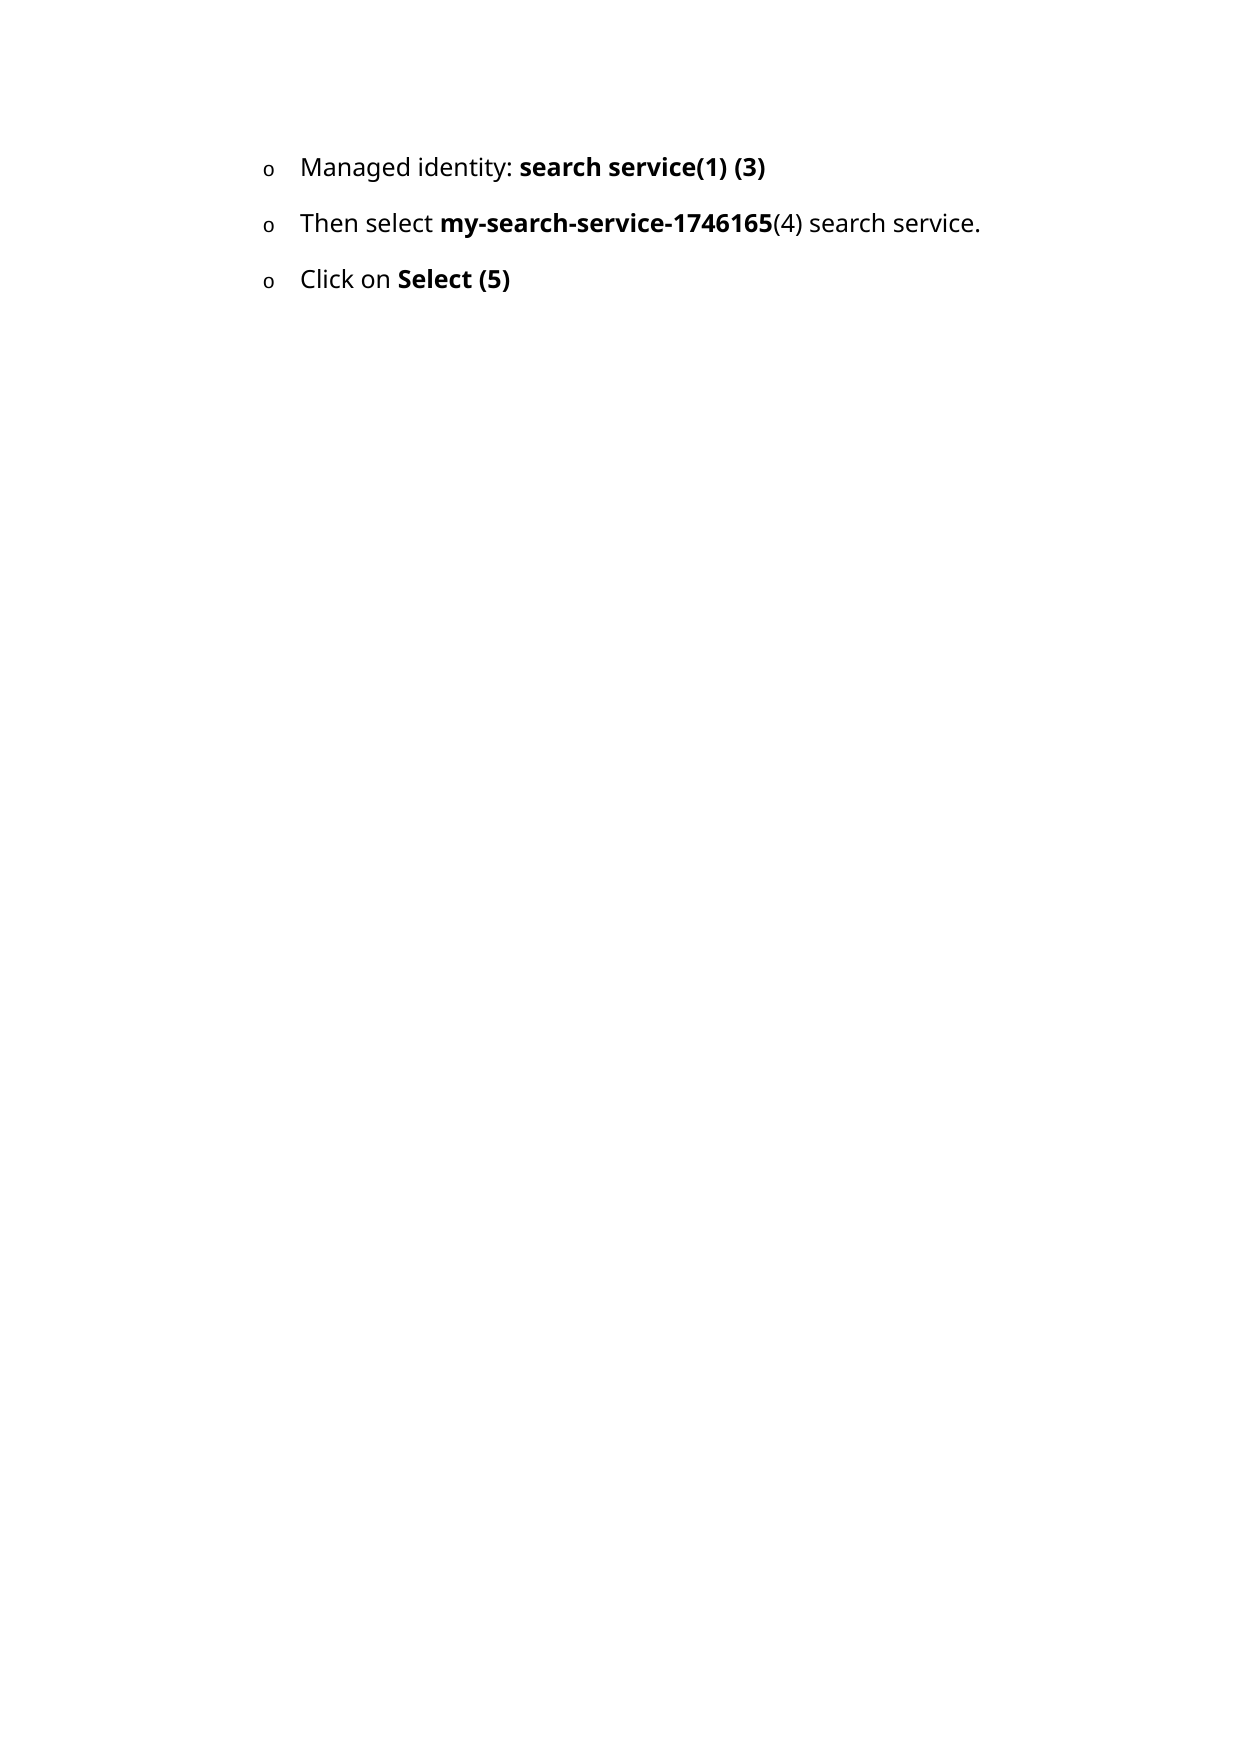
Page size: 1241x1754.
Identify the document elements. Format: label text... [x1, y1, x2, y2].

list Managed identity: search service(1) (3) [262, 150, 1090, 184]
list Click on Select (5) [262, 262, 1090, 296]
list Then select my-search-service-1746165(4) search service. [262, 206, 1090, 240]
